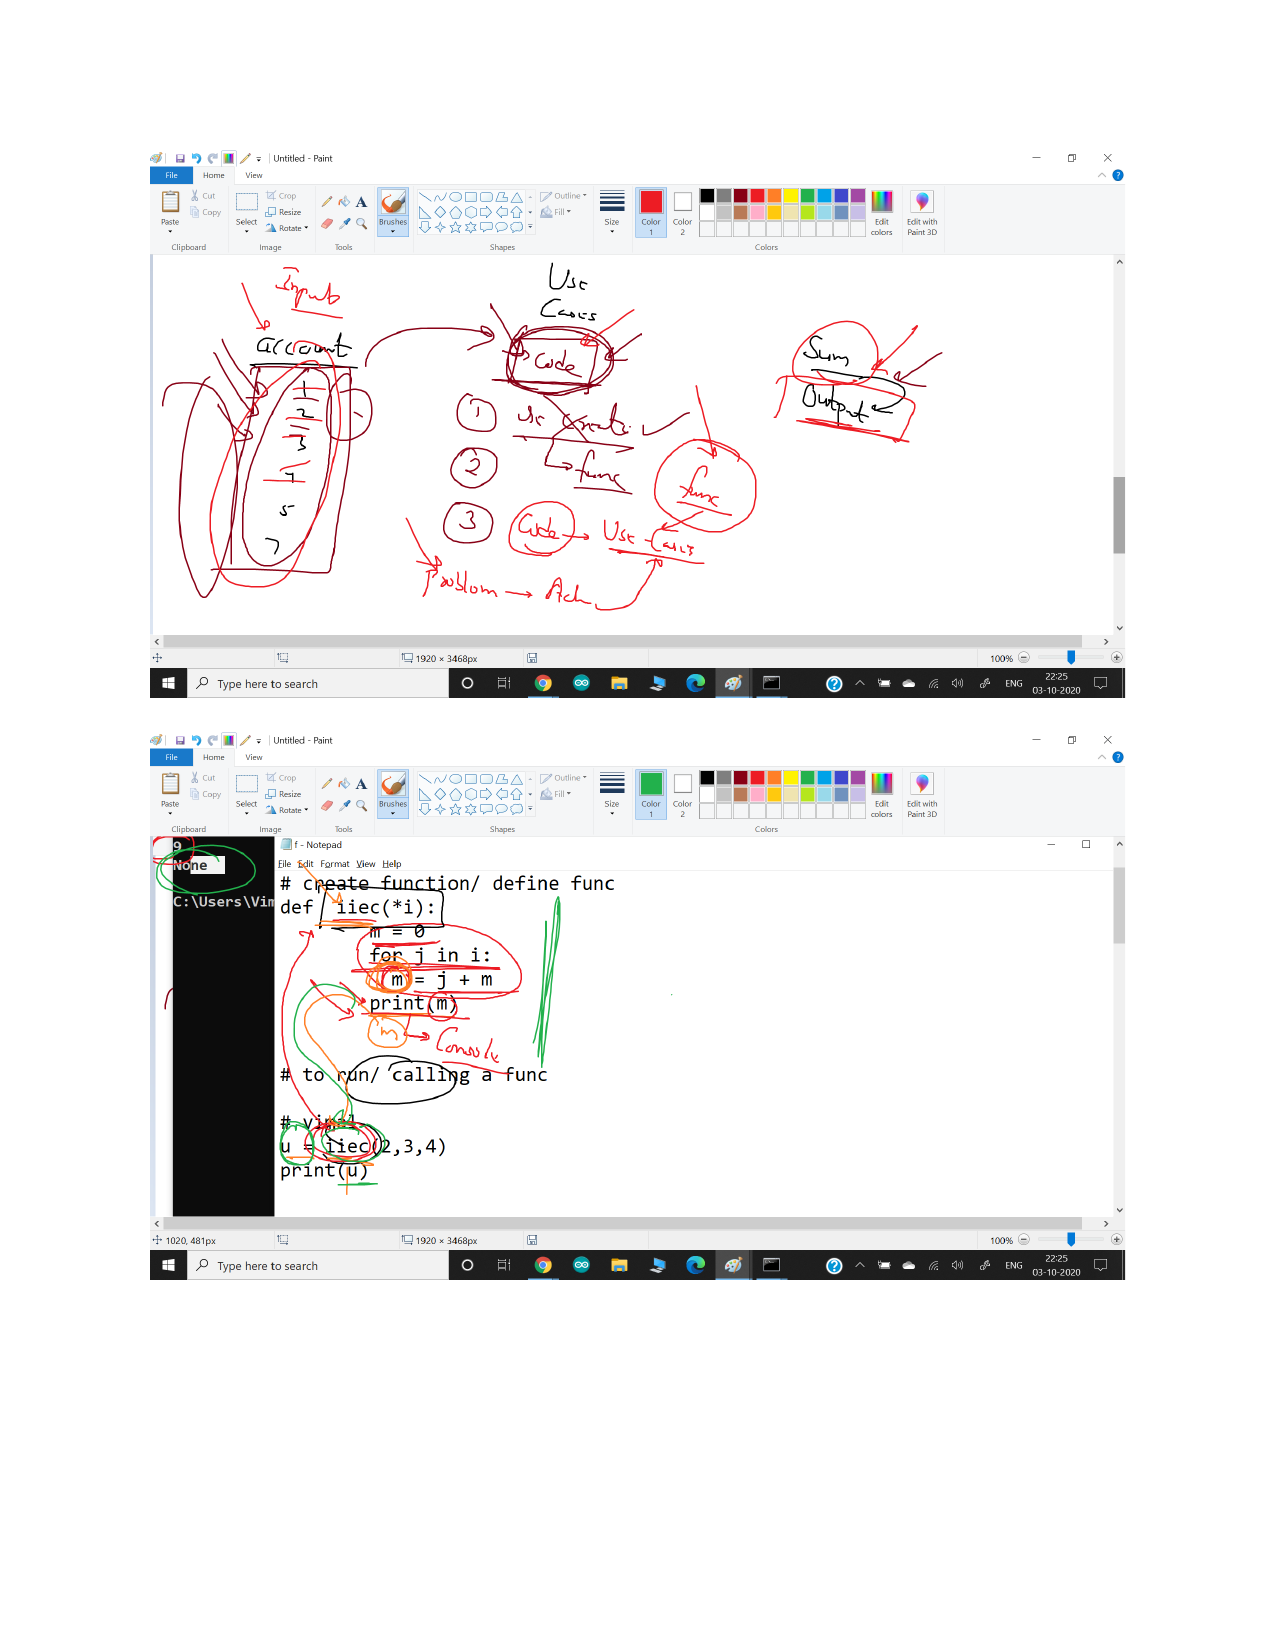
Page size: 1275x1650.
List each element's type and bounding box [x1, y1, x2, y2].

picture [150, 732, 1125, 1280]
picture [150, 150, 1125, 698]
